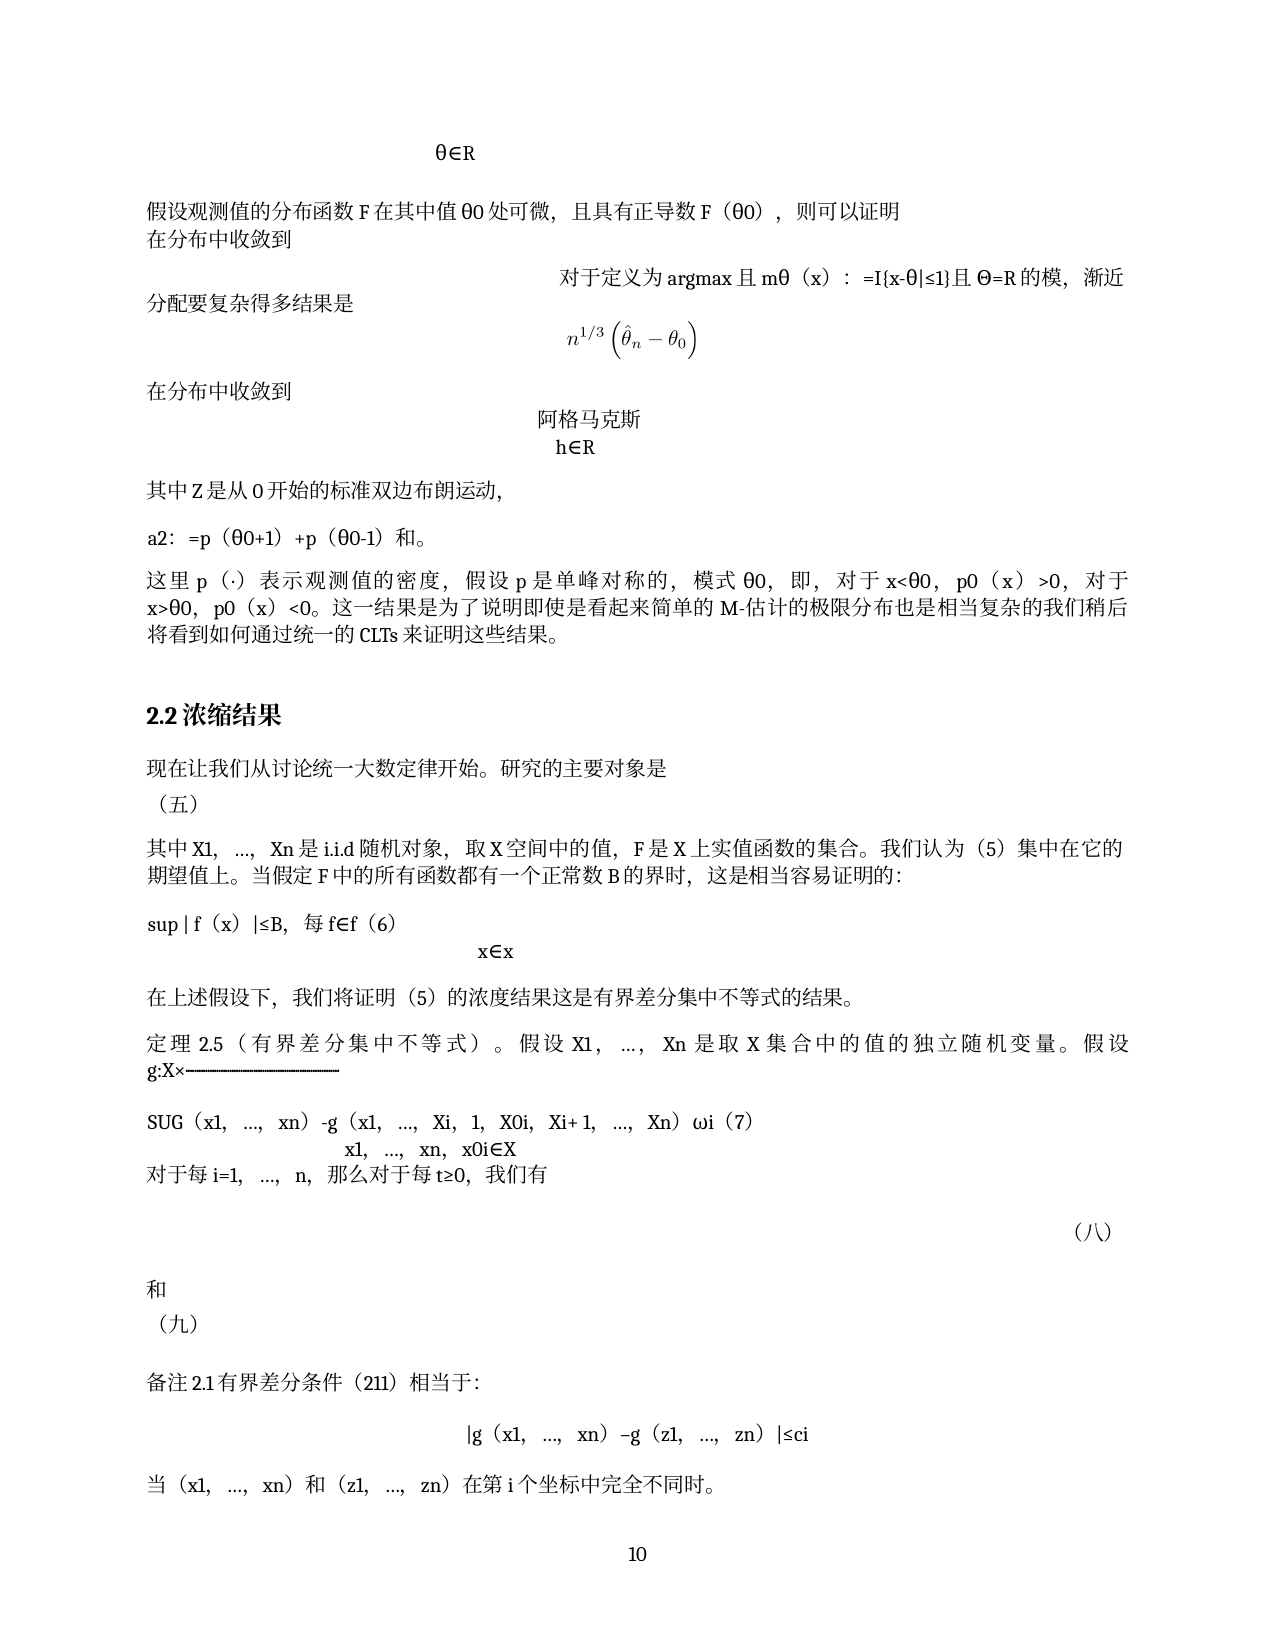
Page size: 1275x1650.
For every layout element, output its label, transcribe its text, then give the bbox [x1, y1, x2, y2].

text 在分布中收敛到 [146, 228, 1129, 252]
text 阿格马克斯 [537, 408, 1123, 432]
text 分配要复杂得多结果是 [146, 293, 1129, 317]
text 定理2.5（有界差分集中不等式）。假设X1，…，Xn是取X集合中的值的独立随机变量。假设g:X×······································································ [146, 1032, 1129, 1083]
text 在分布中收敛到 [146, 381, 737, 405]
text 现在让我们从讨论统一大数定律开始。研究的主要对象是 [146, 758, 1123, 782]
text 这里p（·）表示观测值的密度，假设p是单峰对称的，模式θ0，即，对于x<θ0，p0（x）>0，对于x>θ0，p0（x）<0。这一结果是为了说明即使是看起来简单的M-估计的极限分布也是相当复杂的我们稍后将看到如何通过统一的CLTs来证明这些结果。 [146, 570, 1129, 648]
text x1，…，xn，x0i∈X [344, 1137, 1154, 1161]
text a2：=p（θ0+1）+p（θ0-1）和。 [148, 527, 1200, 551]
text θ∈R [397, 142, 513, 166]
text x∈x [478, 940, 1200, 964]
text （八） [350, 1222, 1124, 1246]
text 在上述假设下，我们将证明（5）的浓度结果这是有界差分集中不等式的结果。 [146, 987, 1123, 1011]
text |g（x1，…，xn）–g（z1，…，zn）|≤ci [148, 1422, 1126, 1446]
picture [566, 320, 696, 359]
text 对于每i=1，…，n，那么对于每t≥0，我们有 [146, 1163, 1129, 1187]
text SUG（x1，…，xn）-g（x1，…，Xi，1，X0i，Xi+ 1，…，Xn）ωi（7） [148, 1111, 1200, 1135]
text sup | f（x）|≤B，每f∈f（6） [148, 913, 1200, 937]
text 假设观测值的分布函数F在其中值θ0处可微，且具有正导数F（θ0），则可以证明 [146, 201, 1129, 225]
text h∈R [555, 436, 737, 460]
text （五） [148, 794, 1200, 818]
text 和 [146, 1279, 908, 1303]
subtitle 2.2浓缩结果 [146, 702, 1200, 731]
text 其中Z是从0开始的标准双边布朗运动， [146, 480, 1129, 504]
text 当（x1，…，xn）和（z1，…，zn）在第i个坐标中完全不同时。 [146, 1473, 1129, 1497]
text 备注2.1有界差分条件（211）相当于： [146, 1372, 1129, 1396]
text 对于定义为argmax且mθ（x）：=I{x-θ|≤1}且Θ=R的模，渐近 [148, 267, 1124, 291]
text （九） [148, 1314, 1200, 1338]
text 其中X1，…，Xn是i.i.d随机对象，取X空间中的值，F是X上实值函数的集合。我们认为（5）集中在它的期望值上。当假定F中的所有函数都有一个正常数B的界时，这是相当容易证明的： [146, 838, 1123, 889]
